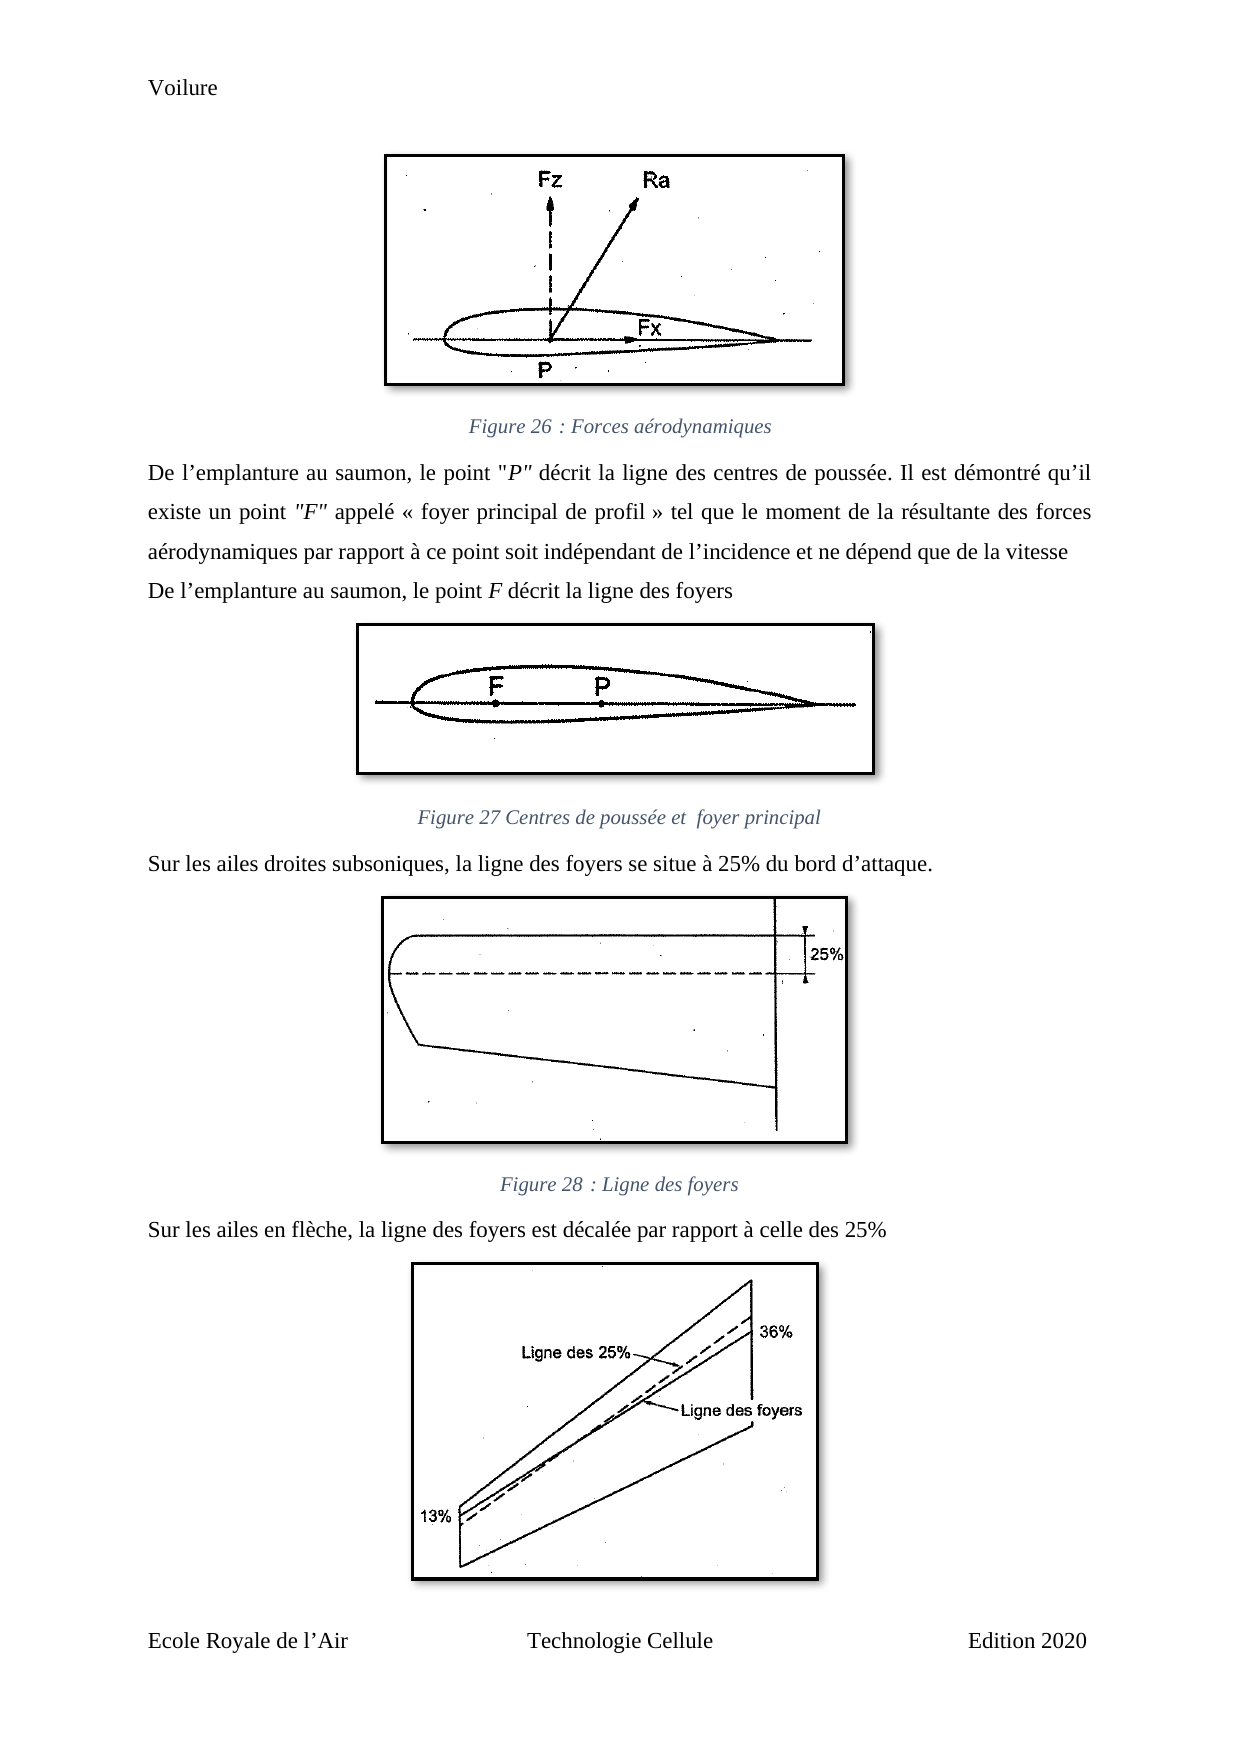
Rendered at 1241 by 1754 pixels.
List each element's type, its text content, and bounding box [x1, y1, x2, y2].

text De l’emplanture au saumon, le point F décrit la ligne des foyers [148, 577, 1093, 604]
text Figure 28 : Ligne des foyers [148, 1172, 1093, 1196]
text De l’emplanture au saumon, le point "P" décrit la ligne des centres de poussée. Il est démontré qu’il existe un point "F" appelé « foyer principal de profil » tel que le moment de la résultante des forces aérodynamiques par rapport à ce point soit indépendant de l’incidence et ne dépend que de la vitesse [148, 459, 1093, 564]
text Figure 26 : Forces aérodynamiques [148, 414, 1093, 438]
text Figure 27 Centres de poussée et foyer principal [148, 805, 1093, 829]
text Sur les ailes droites subsoniques, la ligne des foyers se situe à 25% du bord d’attaque. [148, 850, 1093, 876]
text Sur les ailes en flèche, la ligne des foyers est décalée par rapport à celle des 25% [148, 1216, 1093, 1243]
